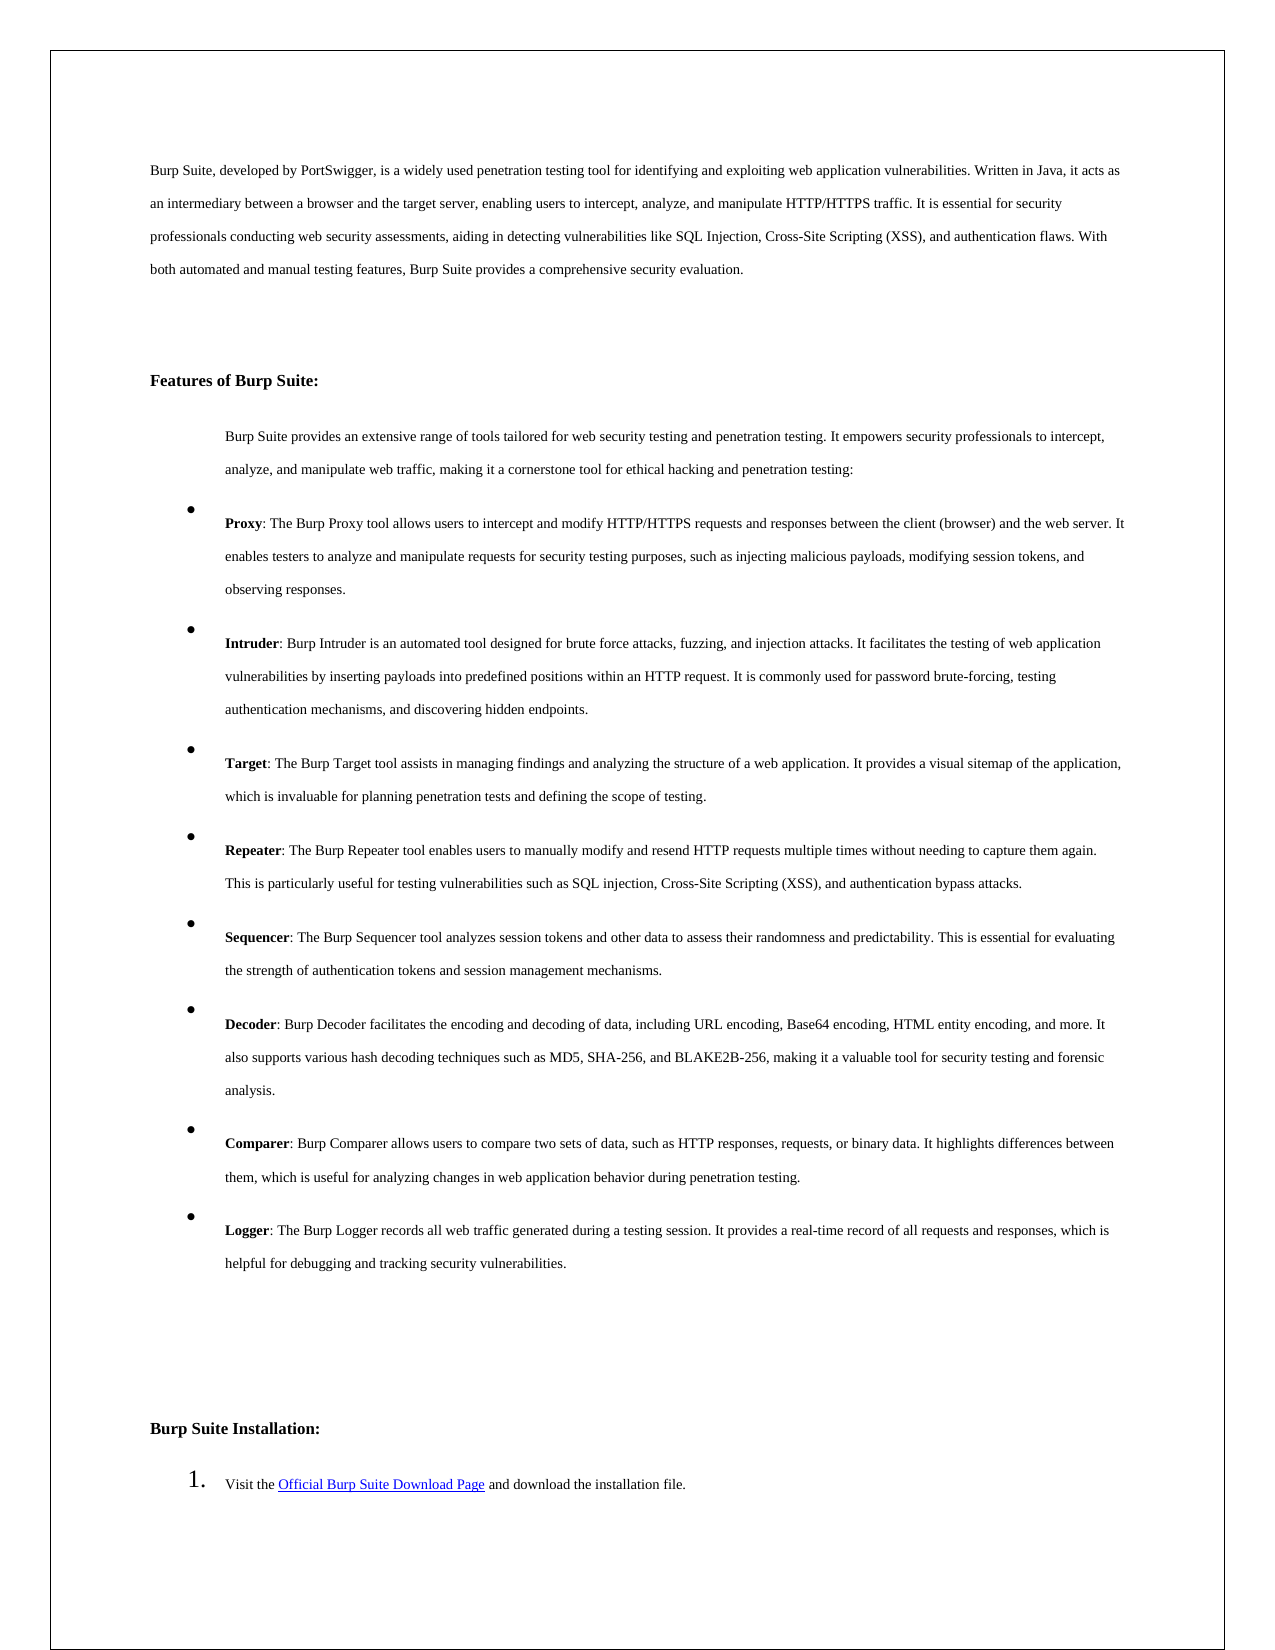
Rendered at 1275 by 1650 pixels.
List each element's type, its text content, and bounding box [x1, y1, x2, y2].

list Decoder: Burp Decoder facilitates the encoding and decoding of data, including URL encoding, Base64 encoding, HTML entity encoding, and more. It also supports various hash decoding techniques such as MD5, SHA-256, and BLAKE2B-256, making it a valuable tool for security testing and forensic analysis. [187, 1003, 1125, 1098]
list Sequencer: The Burp Sequencer tool analyzes session tokens and other data to assess their randomness and predictability. This is essential for evaluating the strength of authentication tokens and session management mechanisms. [187, 917, 1125, 978]
list Proxy: The Burp Proxy tool allows users to intercept and modify HTTP/HTTPS requests and responses between the client (browser) and the web server. It enables testers to analyze and manipulate requests for security testing purposes, such as injecting malicious payloads, modifying session tokens, and observing responses. [187, 503, 1125, 598]
list Comparer: Burp Comparer allows users to compare two sets of data, such as HTTP responses, requests, or binary data. It highlights differences between them, which is useful for analyzing changes in web application behavior during penetration testing. [187, 1123, 1125, 1185]
text Features of Burp Suite: [150, 357, 1125, 390]
list Intruder: Burp Intruder is an automated tool designed for brute force attacks, fuzzing, and injection attacks. It facilitates the testing of web application vulnerabilities by inserting payloads into predefined positions within an HTTP request. It is commonly used for password brute-forcing, testing authentication mechanisms, and discovering hidden endpoints. [187, 623, 1125, 718]
text Burp Suite Installation: [150, 1405, 1125, 1438]
text Burp Suite provides an extensive range of tools tailored for web security testing and penetration testing. It empowers security professionals to intercept, analyze, and manipulate web traffic, making it a cornerstone tool for ethical hacking and penetration testing: [225, 416, 1125, 478]
list Visit the Official Burp Suite Download Page and download the installation file. [187, 1464, 1125, 1493]
list Target: The Burp Target tool assists in managing findings and analyzing the structure of a web application. It provides a visual sitemap of the application, which is invaluable for planning penetration tests and defining the scope of testing. [187, 743, 1125, 804]
list Logger: The Burp Logger records all web traffic generated during a testing session. It provides a real-time record of all requests and responses, which is helpful for debugging and tracking security vulnerabilities. [187, 1210, 1125, 1272]
text Burp Suite, developed by PortSwigger, is a widely used penetration testing tool for identifying and exploiting web application vulnerabilities. Written in Java, it acts as an intermediary between a browser and the target server, enabling users to intercept, analyze, and manipulate HTTP/HTTPS traffic. It is essential for security professionals conducting web security assessments, aiding in detecting vulnerabilities like SQL Injection, Cross-Site Scripting (XSS), and authentication flaws. With both automated and manual testing features, Burp Suite provides a comprehensive security evaluation. [150, 150, 1125, 278]
list Repeater: The Burp Repeater tool enables users to manually modify and resend HTTP requests multiple times without needing to capture them again. This is particularly useful for testing vulnerabilities such as SQL injection, Cross-Site Scripting (XSS), and authentication bypass attacks. [187, 830, 1125, 891]
